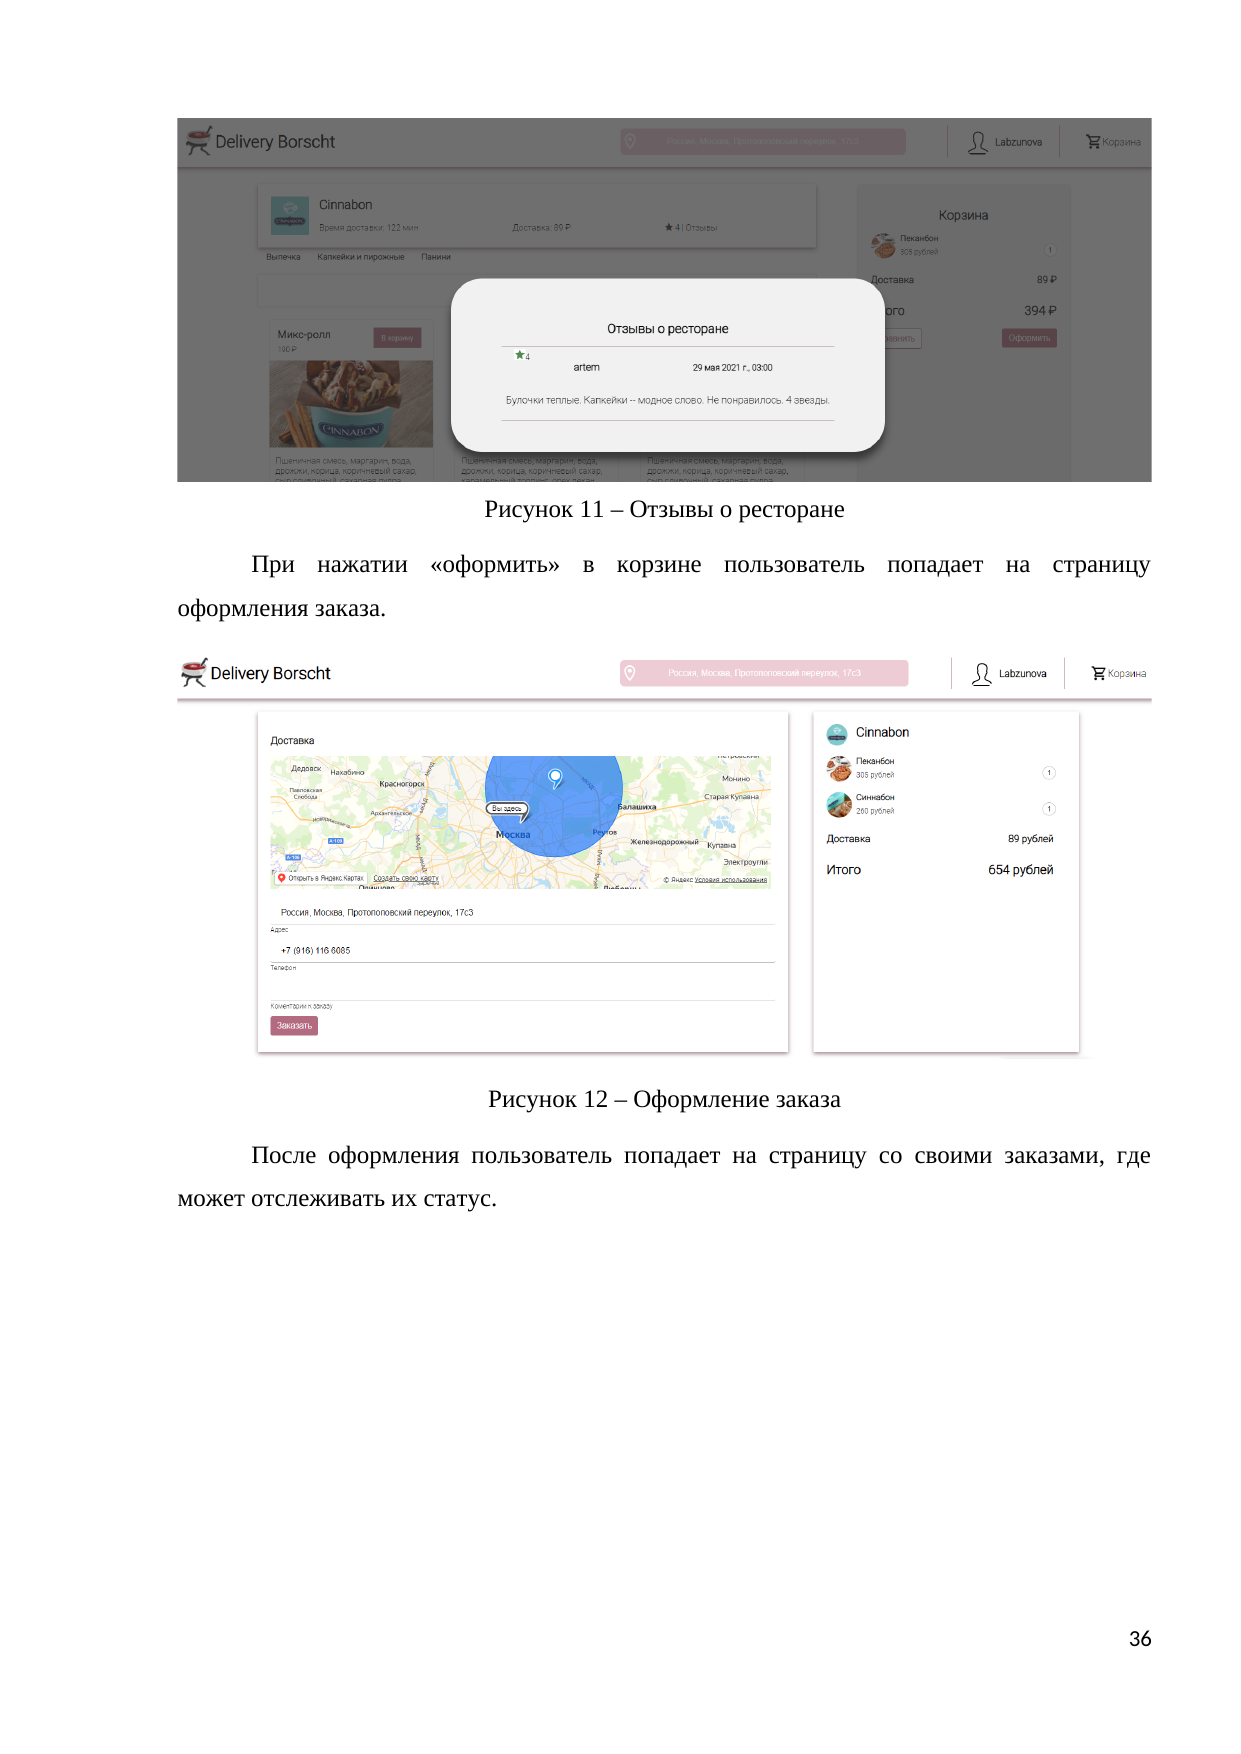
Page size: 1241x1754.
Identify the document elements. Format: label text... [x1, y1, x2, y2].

picture [177, 648, 1152, 1059]
text Рисунок 11 – Отзывы о ресторане [177, 494, 1152, 523]
text После оформления пользователь попадает на страницу со своими заказами, где может отслеживать их статус. [177, 1140, 1152, 1212]
text Рисунок 12 – Оформление заказа [177, 1084, 1152, 1113]
picture [177, 118, 1152, 482]
text При нажатии «оформить» в корзине пользователь попадает на страницу оформления заказа. [177, 549, 1152, 621]
